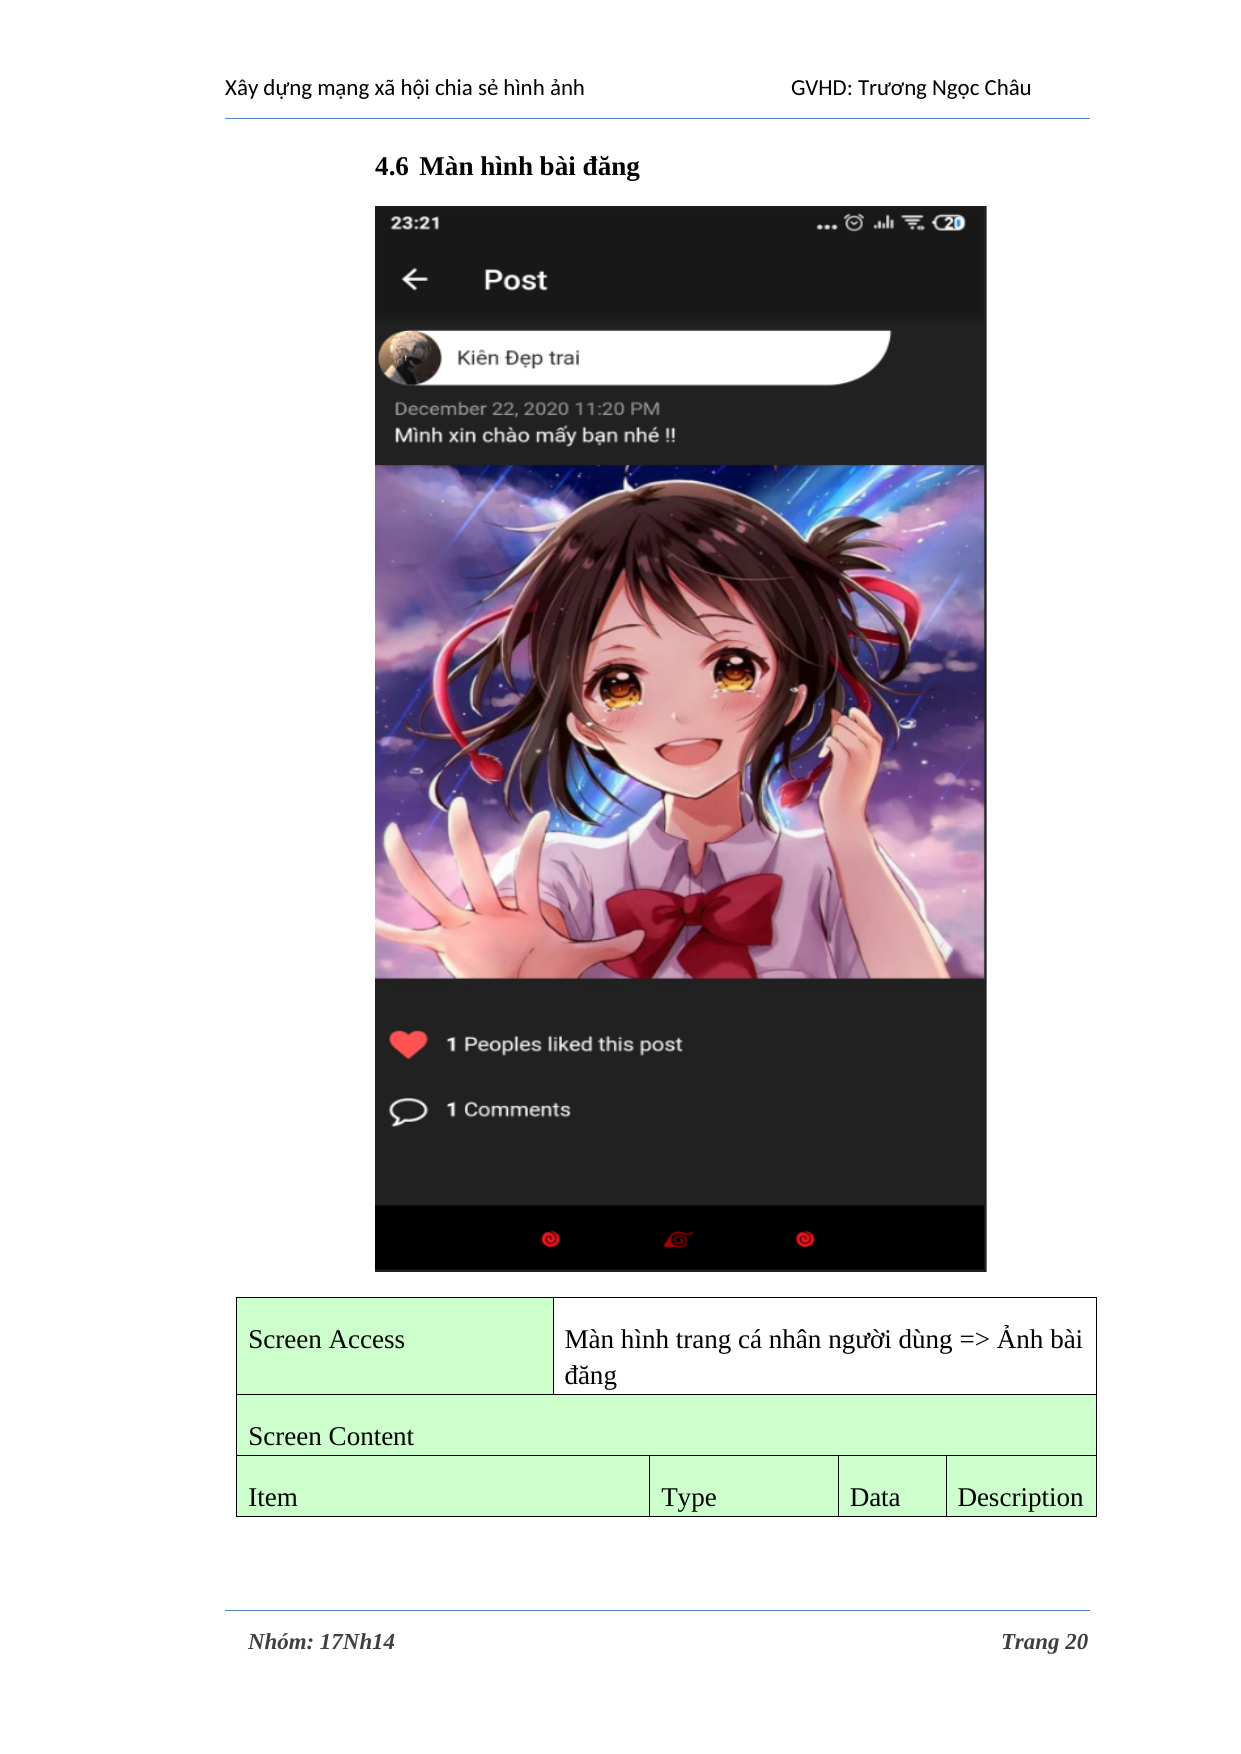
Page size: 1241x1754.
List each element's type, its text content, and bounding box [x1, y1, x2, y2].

table_cell Type [650, 1456, 838, 1516]
table_cell Item [237, 1456, 649, 1516]
table_header Screen Access [237, 1298, 553, 1394]
picture [375, 206, 987, 1272]
list Màn hình bài đăng [375, 150, 1090, 181]
table_header Màn hình trang cá nhân người dùng => Ảnh bài đăng [554, 1298, 1096, 1394]
table_cell Screen Content [237, 1395, 1096, 1455]
table_cell Description [947, 1456, 1096, 1516]
table_cell Data [839, 1456, 946, 1516]
